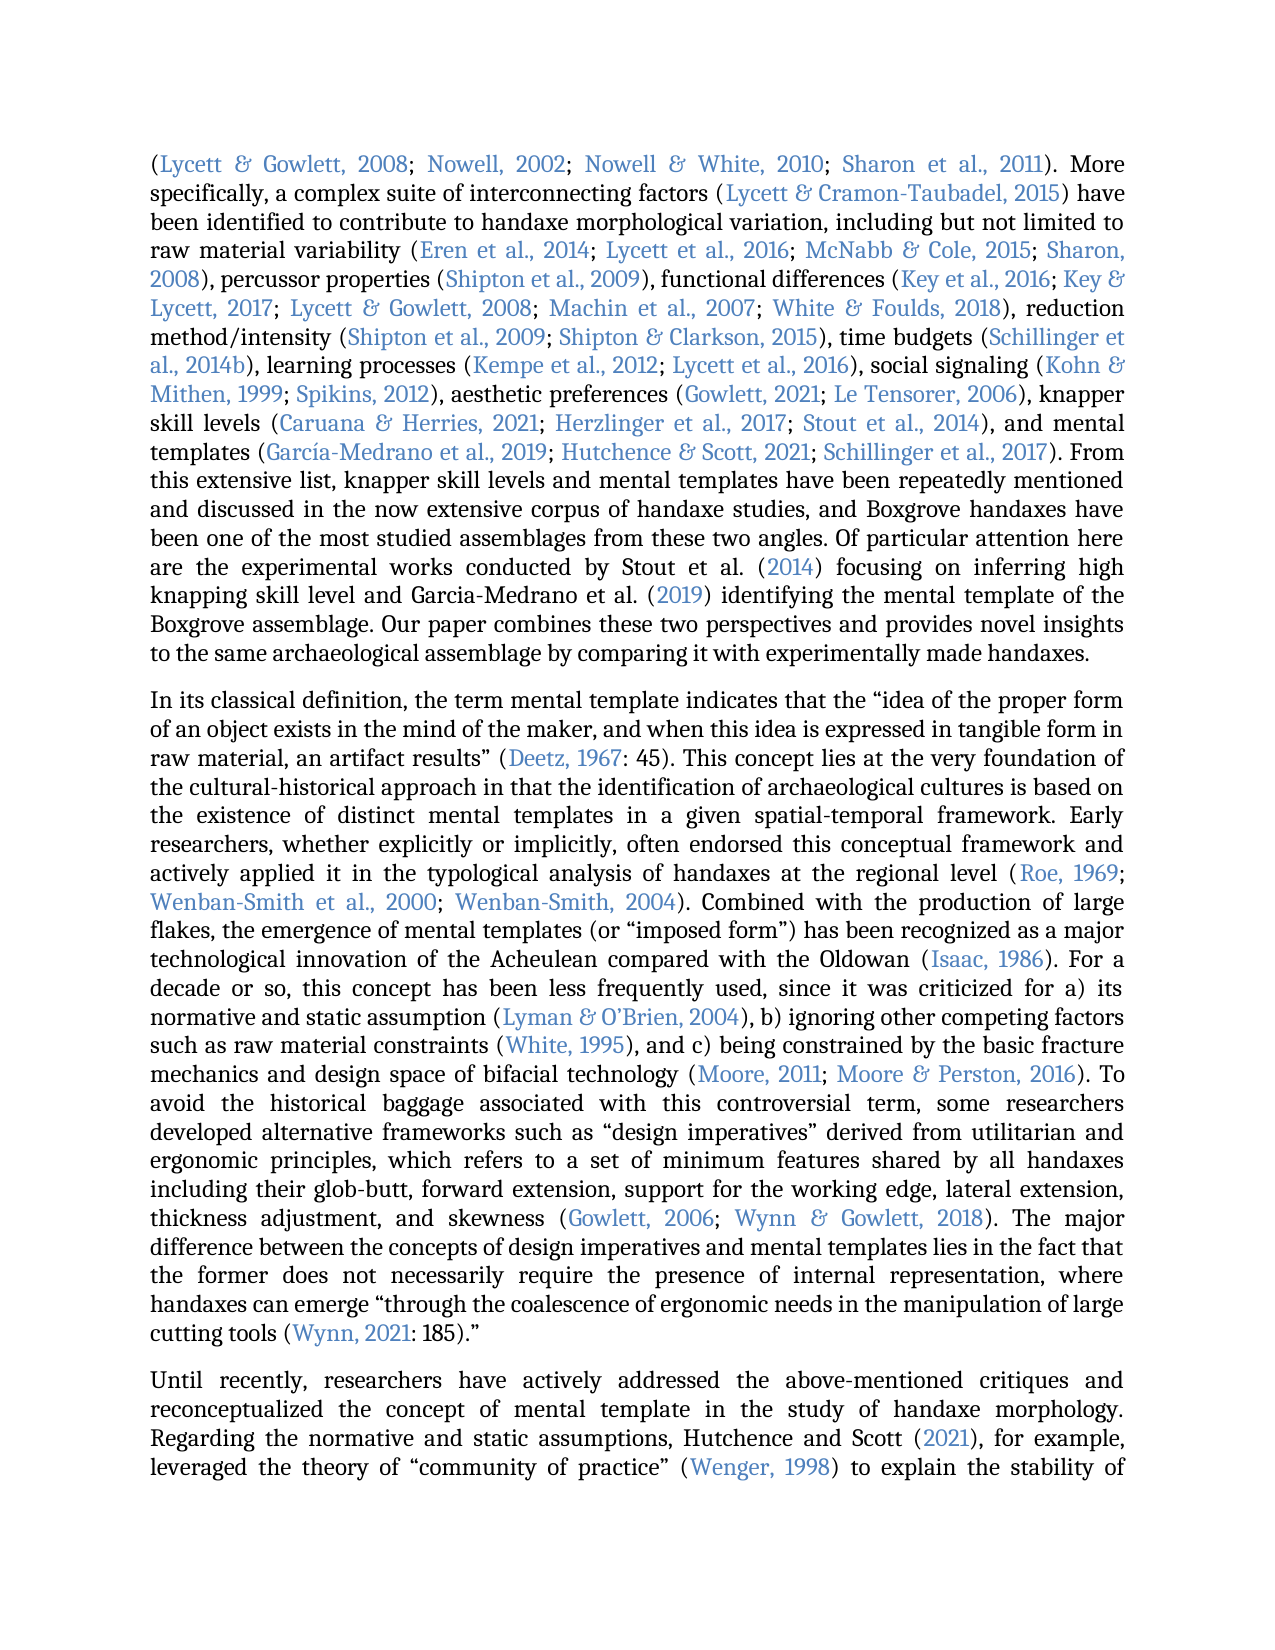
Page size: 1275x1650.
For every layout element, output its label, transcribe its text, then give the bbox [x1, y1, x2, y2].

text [150, 1366, 1125, 1481]
text In its classical definition, the term mental template indicates that the “idea of the proper form of an object exists in the mind of the maker, and when this idea is expressed in tangible form in raw material, an artifact results” (Deetz, 1967: 45). This concept lies at the very foundation of the cultural-historical approach in that the identification of archaeological cultures is based on the existence of distinct mental templates in a given spatial-temporal framework. Early researchers, whether explicitly or implicitly, often endorsed this conceptual framework and actively applied it in the typological analysis of handaxes at the regional level (Roe, 1969; Wenban-Smith et al., 2000; Wenban-Smith, 2004). Combined with the production of large flakes, the emergence of mental templates (or “imposed form”) has been recognized as a major technological innovation of the Acheulean compared with the Oldowan (Isaac, 1986). For a decade or so, this concept has been less frequently used, since it was criticized for a) its normative and static assumption (Lyman & O’Brien, 2004), b) ignoring other competing factors such as raw material constraints (White, 1995), and c) being constrained by the basic fracture mechanics and design space of bifacial technology (Moore, 2011; Moore & Perston, 2016). To avoid the historical baggage associated with this controversial term, some researchers developed alternative frameworks such as “design imperatives” derived from utilitarian and ergonomic principles, which refers to a set of minimum features shared by all handaxes including their glob-butt, forward extension, support for the working edge, lateral extension, thickness adjustment, and skewness (Gowlett, 2006; Wynn & Gowlett, 2018). The major difference between the concepts of design imperatives and mental templates lies in the fact that the former does not necessarily require the presence of internal representation, where handaxes can emerge “through the coalescence of ergonomic needs in the manipulation of large cutting tools (Wynn, 2021: 185).” [150, 686, 1125, 1347]
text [150, 150, 1125, 667]
